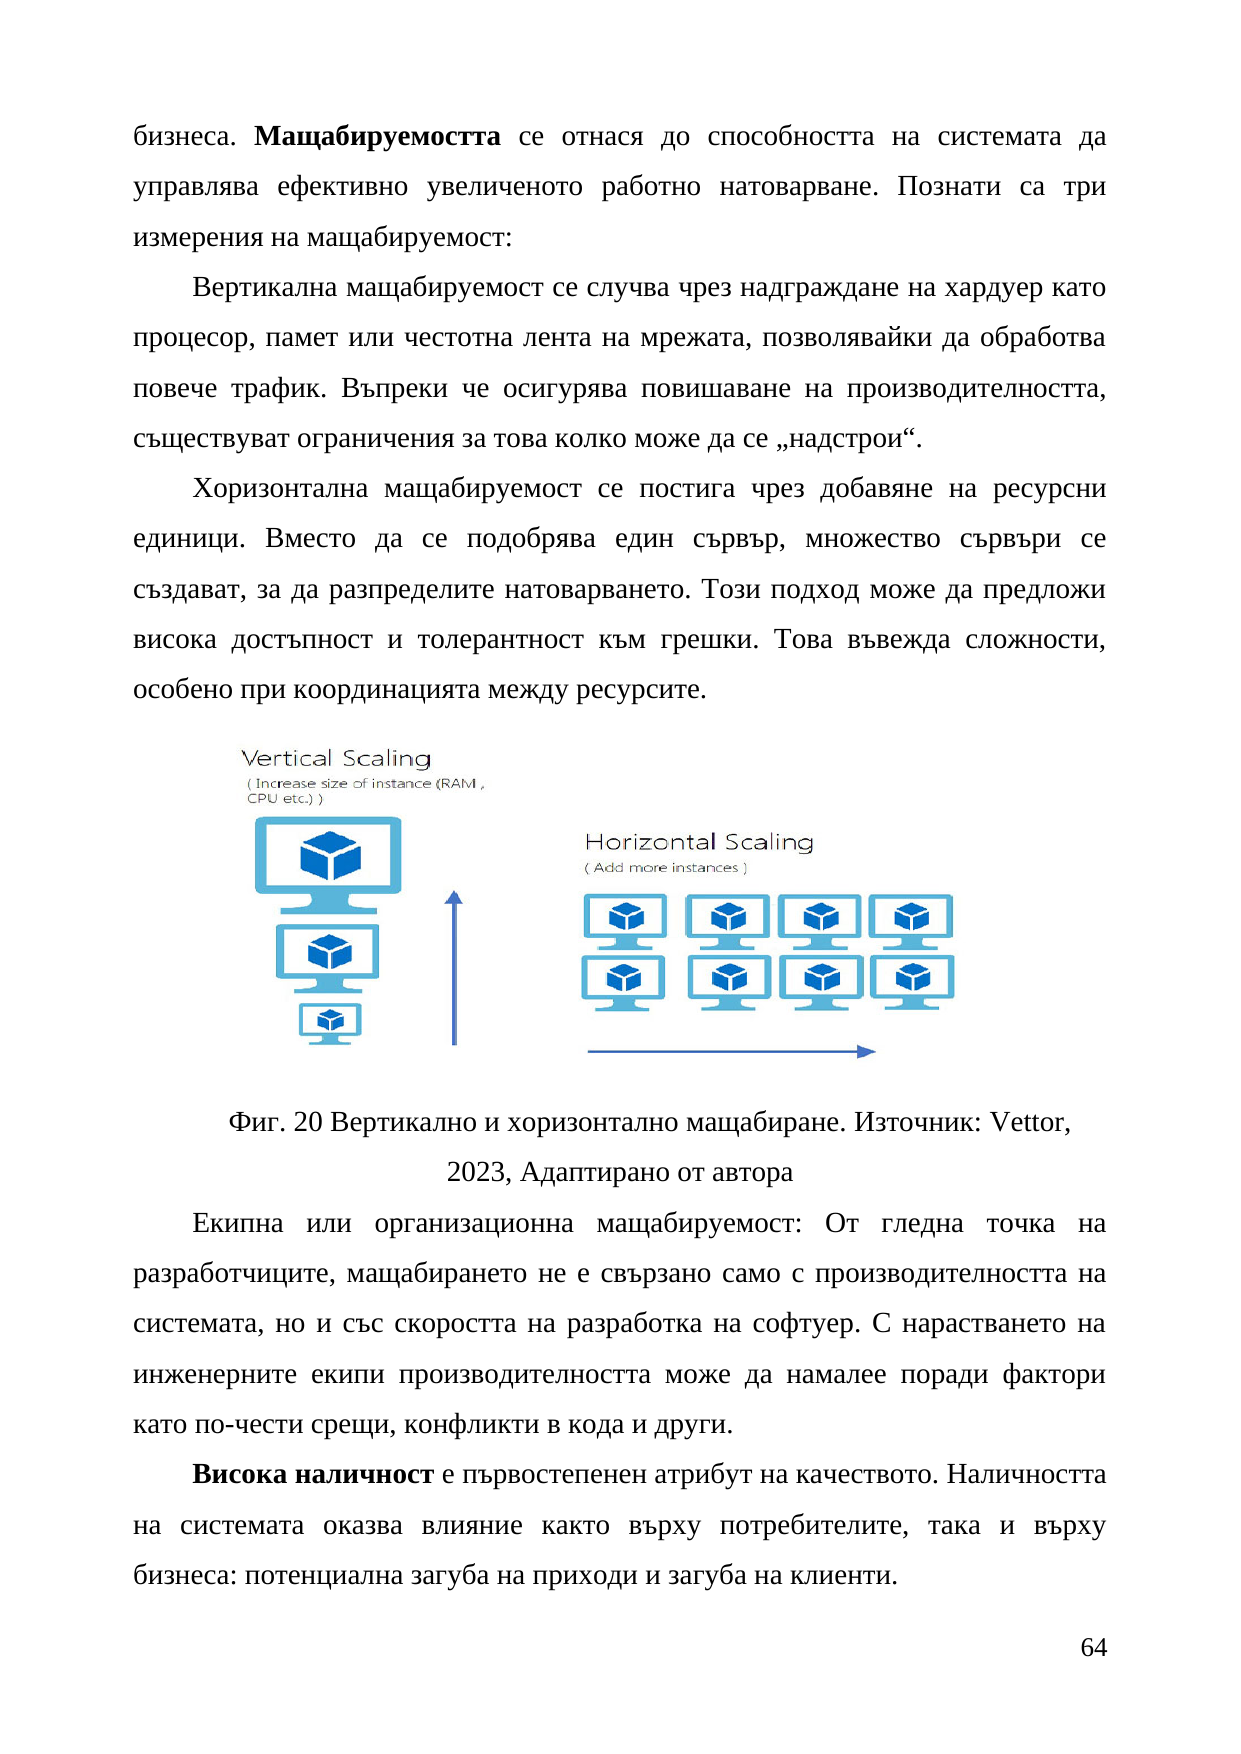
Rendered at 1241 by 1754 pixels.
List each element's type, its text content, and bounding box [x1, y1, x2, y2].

text Висока наличност е първостепенен атрибут на качеството. Наличността на системата оказва влияние както върху потребителите, така и върху бизнеса: потенциална загуба на приходи и загуба на клиенти. [133, 1456, 1107, 1591]
text Вертикална мащабируемост се случва чрез надграждане на хардуер като процесор, памет или честотна лента на мрежата, позволявайки да обработва повече трафик. Въпреки че осигурява повишаване на производителността, съществуват ограничения за това колко може да се „надстрои“. [133, 269, 1107, 453]
text Екипна или организационна мащабируемост: От гледна точка на разработчиците, мащабирането не е свързано само с производителността на системата, но и със скоростта на разработка на софтуер. С нарастването на инженерните екипи производителността може да намалее поради фактори като по-чести срещи, конфликти в кода и други. [133, 1205, 1107, 1440]
text Фиг. 20 Вертикално и хоризонтално мащабиране. Източник: Vettor, 2023, Адаптирано от автора [133, 1104, 1107, 1188]
text Хоризонтална мащабируемост се постига чрез добавяне на ресурсни единици. Вместо да се подобрява един сървър, множество сървъри се създават, за да разпределите натоварването. Този подход може да предложи висока достъпност и толерантност към грешки. Това въвежда сложности, особено при координацията между ресурсите. [133, 470, 1107, 705]
picture [192, 721, 1014, 1088]
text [133, 118, 1107, 252]
